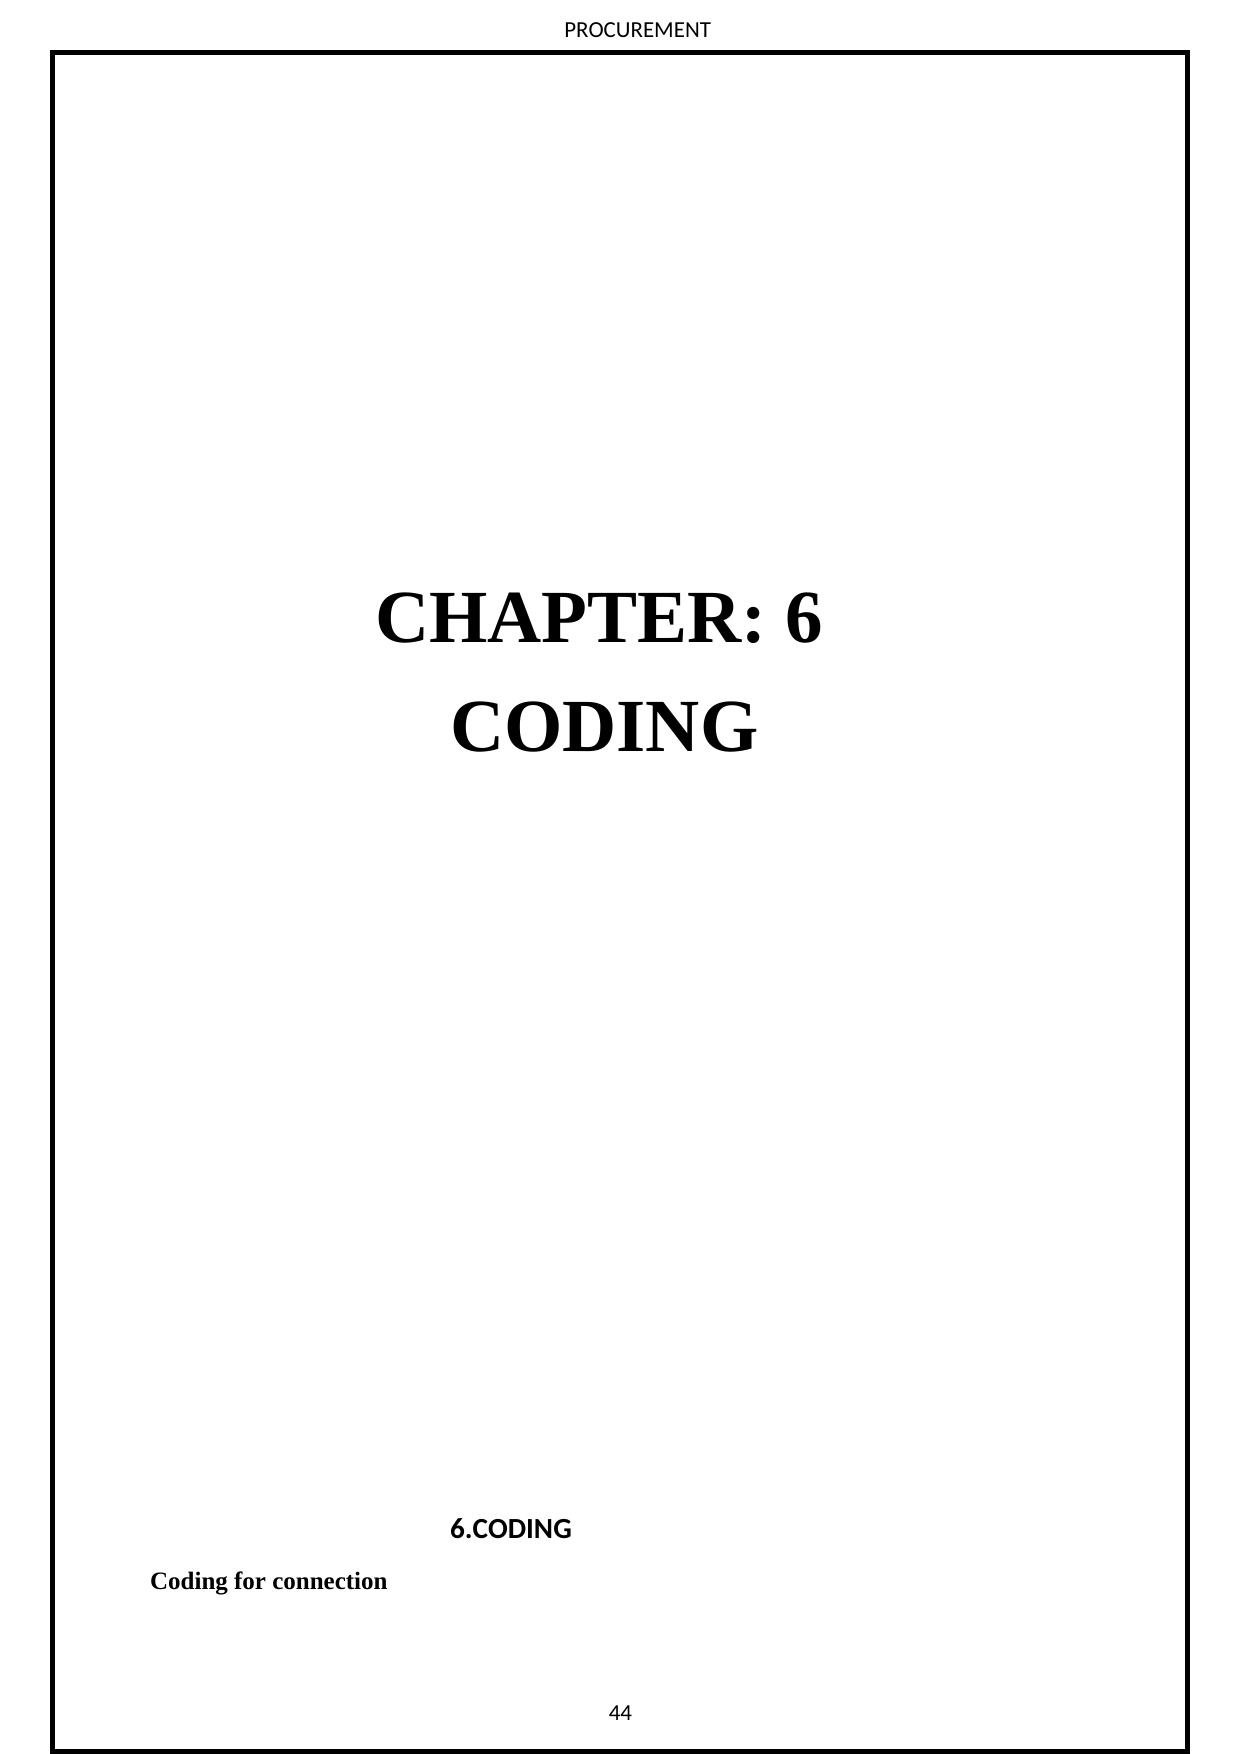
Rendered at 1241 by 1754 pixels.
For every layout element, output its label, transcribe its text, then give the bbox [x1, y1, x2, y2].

text CHAPTER: 6 [150, 572, 1090, 658]
text 6.CODING [450, 1511, 1090, 1546]
text CODING [375, 682, 1090, 768]
text Coding for connection [150, 1566, 1090, 1594]
